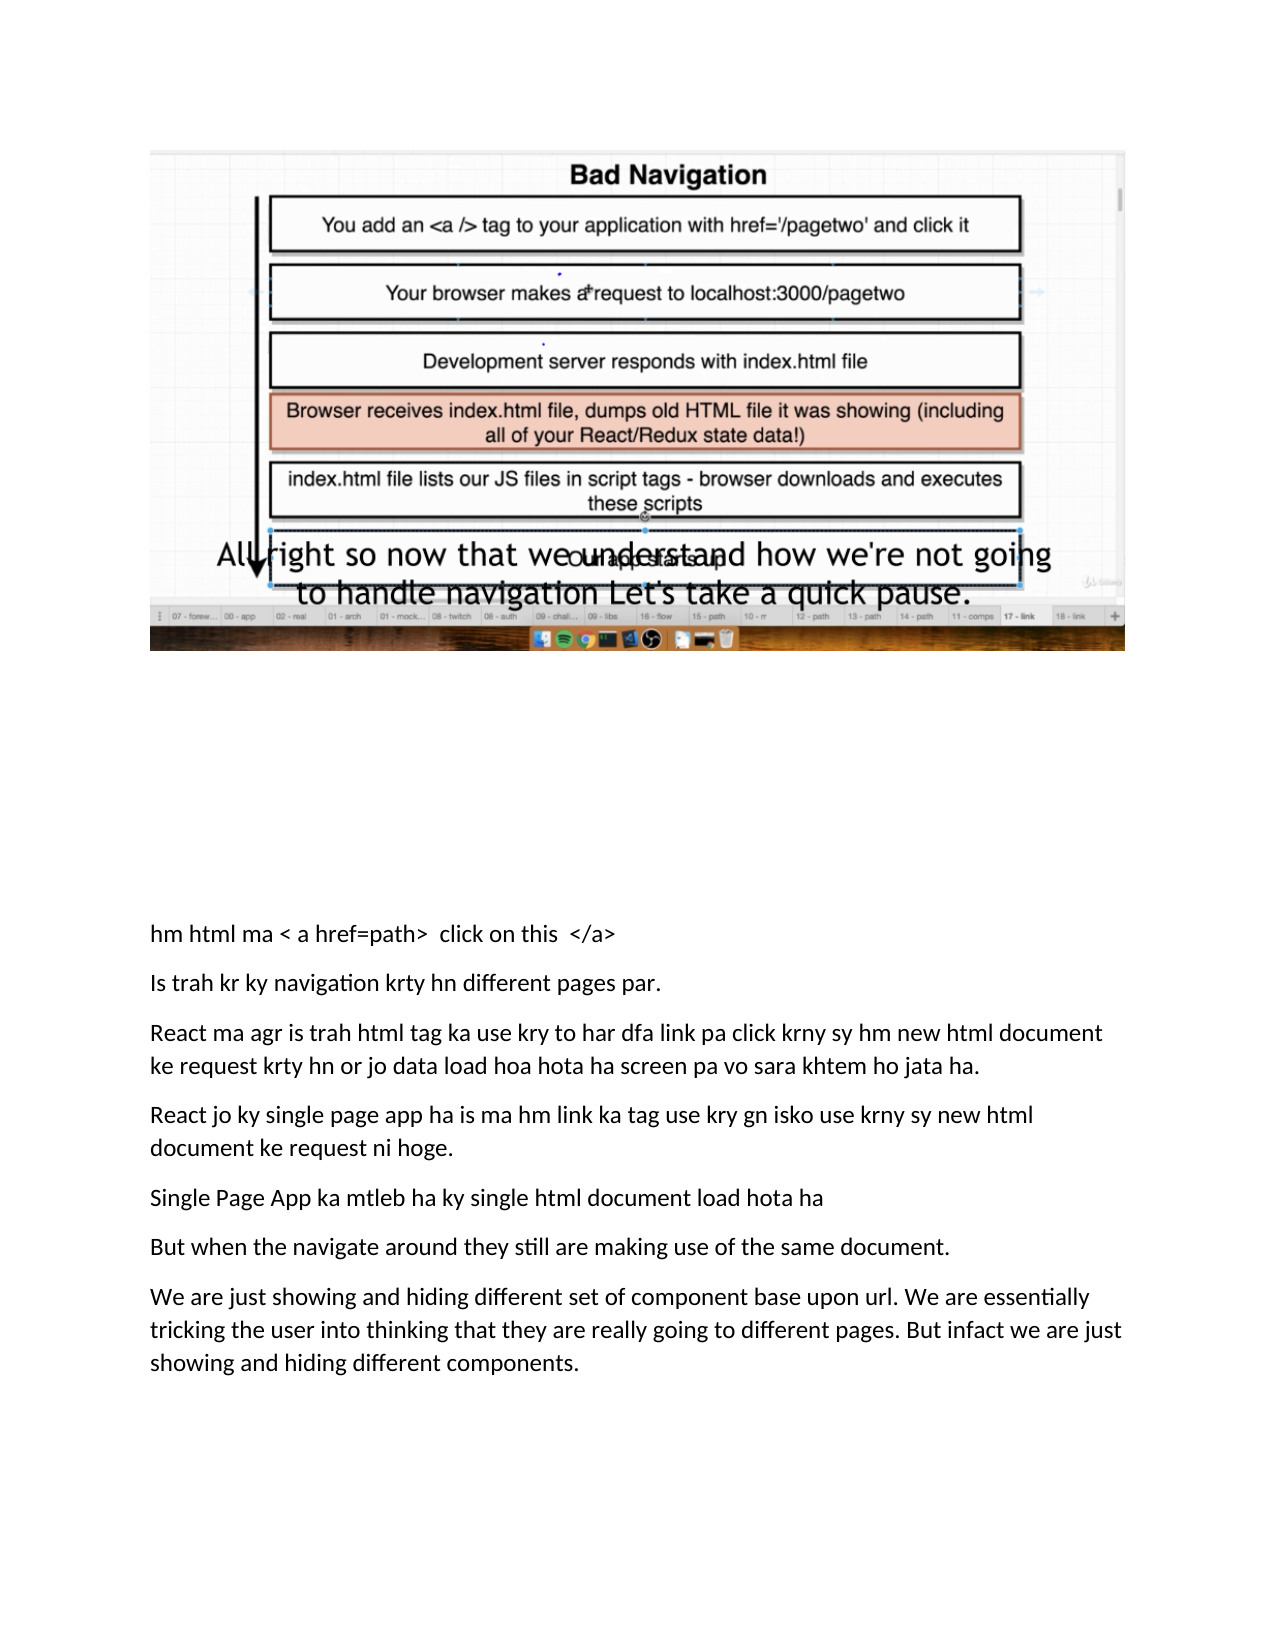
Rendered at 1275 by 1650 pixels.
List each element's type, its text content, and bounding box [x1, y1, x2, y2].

text We are just showing and hiding different set of component base upon url. We are essentially tricking the user into thinking that they are really going to different pages. But infact we are just showing and hiding different components. [150, 1281, 1125, 1377]
text hm html ma < a href=path> click on this </a> [150, 918, 1125, 948]
text But when the navigate around they still are making use of the same document. [150, 1231, 1125, 1262]
text Is trah kr ky navigation krty hn different pages par. [150, 967, 1125, 998]
text Single Page App ka mtleb ha ky single html document load hota ha [150, 1182, 1125, 1212]
picture [150, 150, 1125, 651]
text React ma agr is trah html tag ka use kry to har dfa link pa click krny sy hm new html document ke request krty hn or jo data load hoa hota ha screen pa vo sara khtem ho jata ha. [150, 1017, 1125, 1080]
text React jo ky single page app ha is ma hm link ka tag use kry gn isko use krny sy new html document ke request ni hoge. [150, 1099, 1125, 1163]
